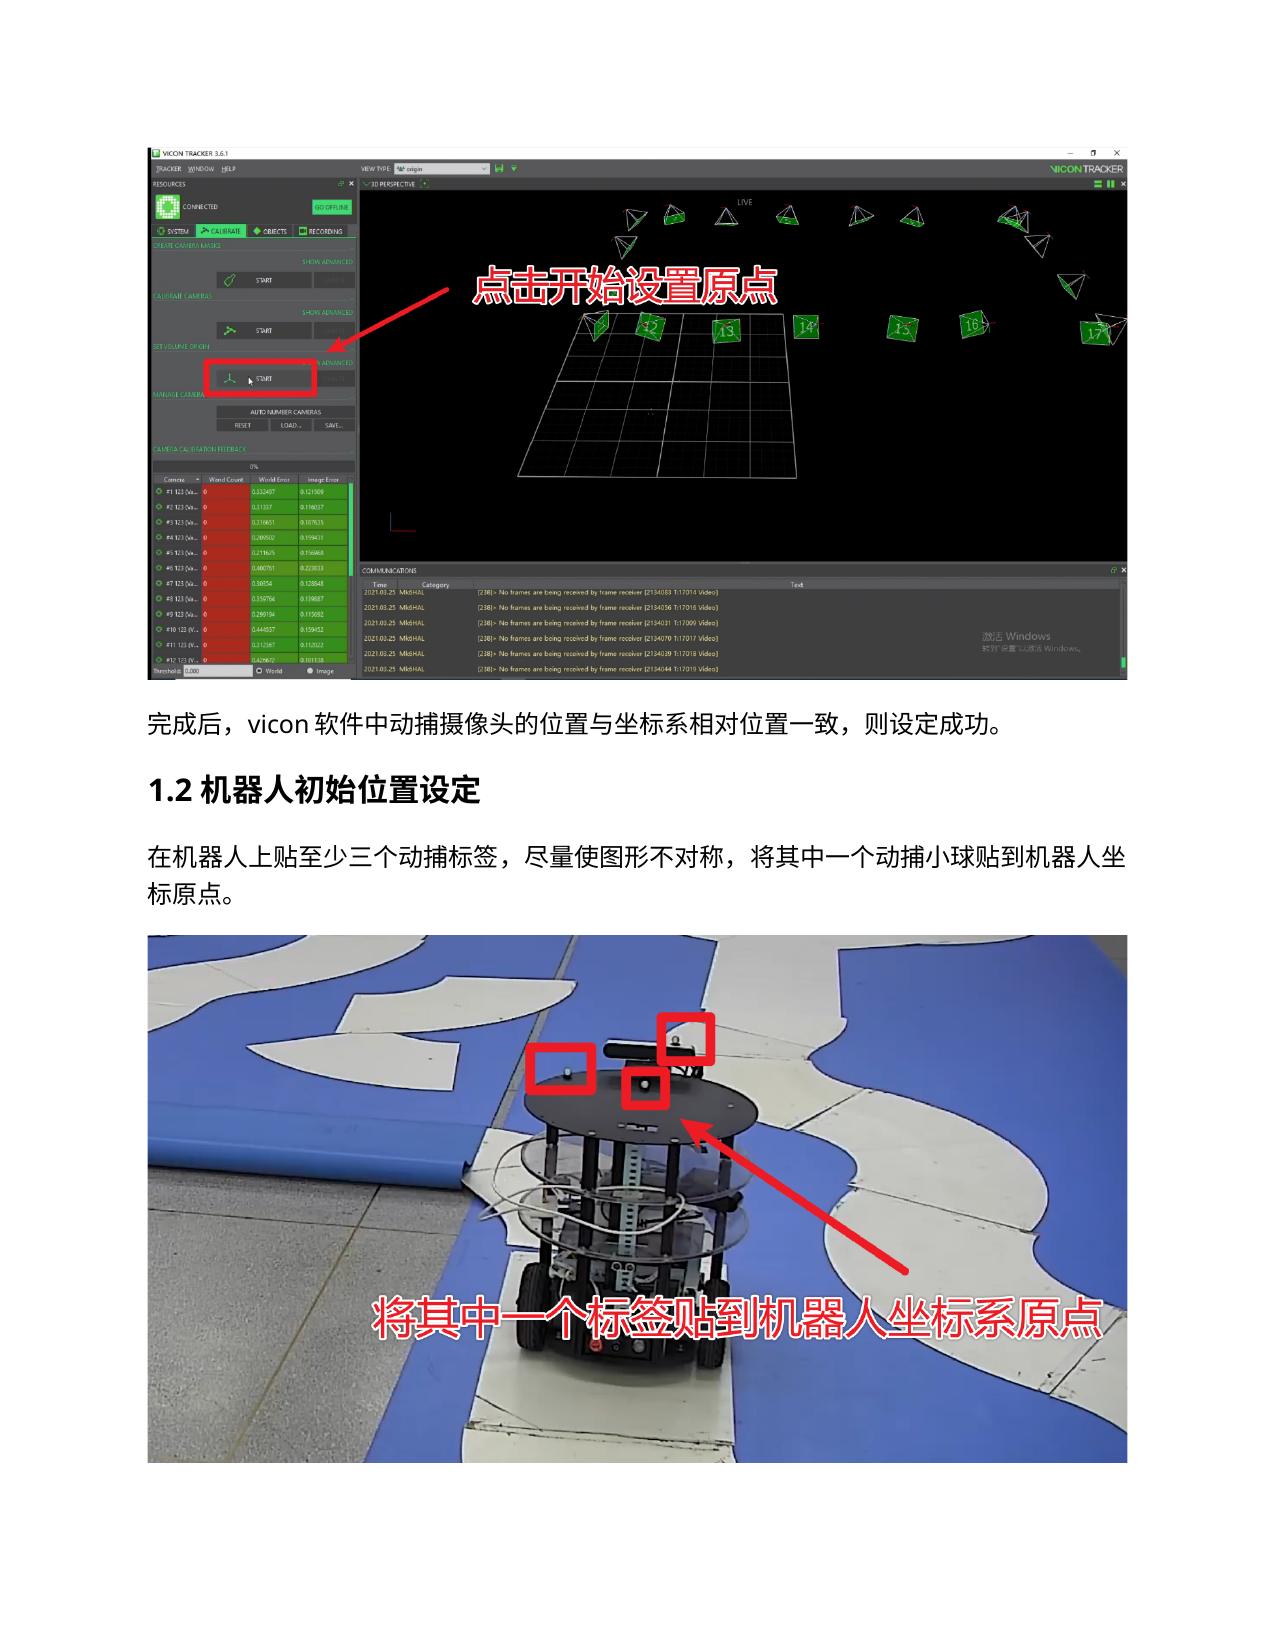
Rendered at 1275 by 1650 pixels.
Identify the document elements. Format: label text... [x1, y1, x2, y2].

subtitle 1.2 机器人初始位置设定 [148, 767, 1127, 811]
text 在机器人上贴至少三个动捕标签，尽量使图形不对称，将其中一个动捕小球贴到机器人坐标原点。 [148, 838, 1127, 910]
picture [147, 147, 1128, 680]
text 完成后，vicon软件中动捕摄像头的位置与坐标系相对位置一致，则设定成功。 [148, 704, 1127, 740]
picture [147, 935, 1128, 1463]
